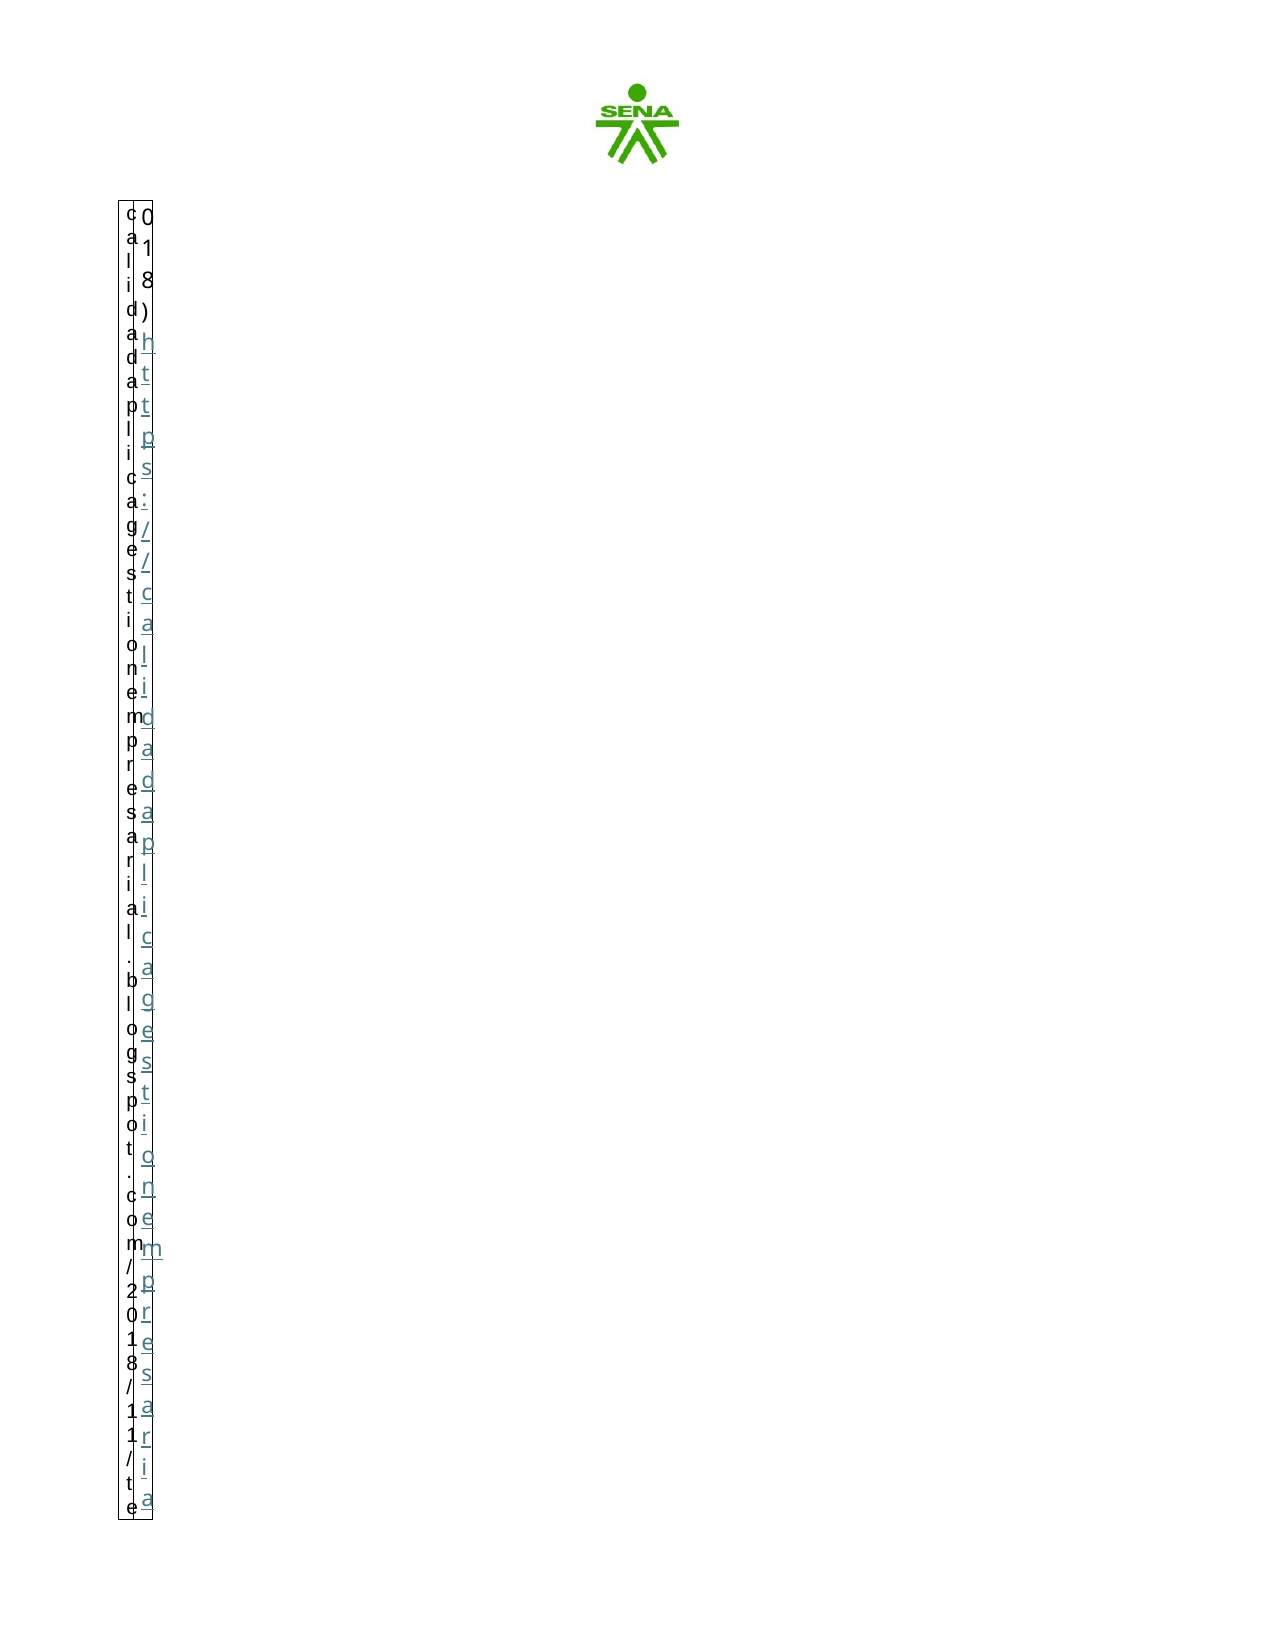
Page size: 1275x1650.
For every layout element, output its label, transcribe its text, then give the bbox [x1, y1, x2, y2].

table_cell Calidad Aplicada a la Gestión Empresarial. (2018).http://calidadaplicagestionempresarial.blogspot.com/2018/11/tema-4-sistemas-de-calidad.html [119, 201, 133, 1519]
table_cell Calidad Aplicada a la Gestión Empresarial. (2018)https://calidadaplicagestionempresarial.blogspot.com/2018/09/ [134, 201, 152, 1519]
picture [591, 75, 684, 174]
